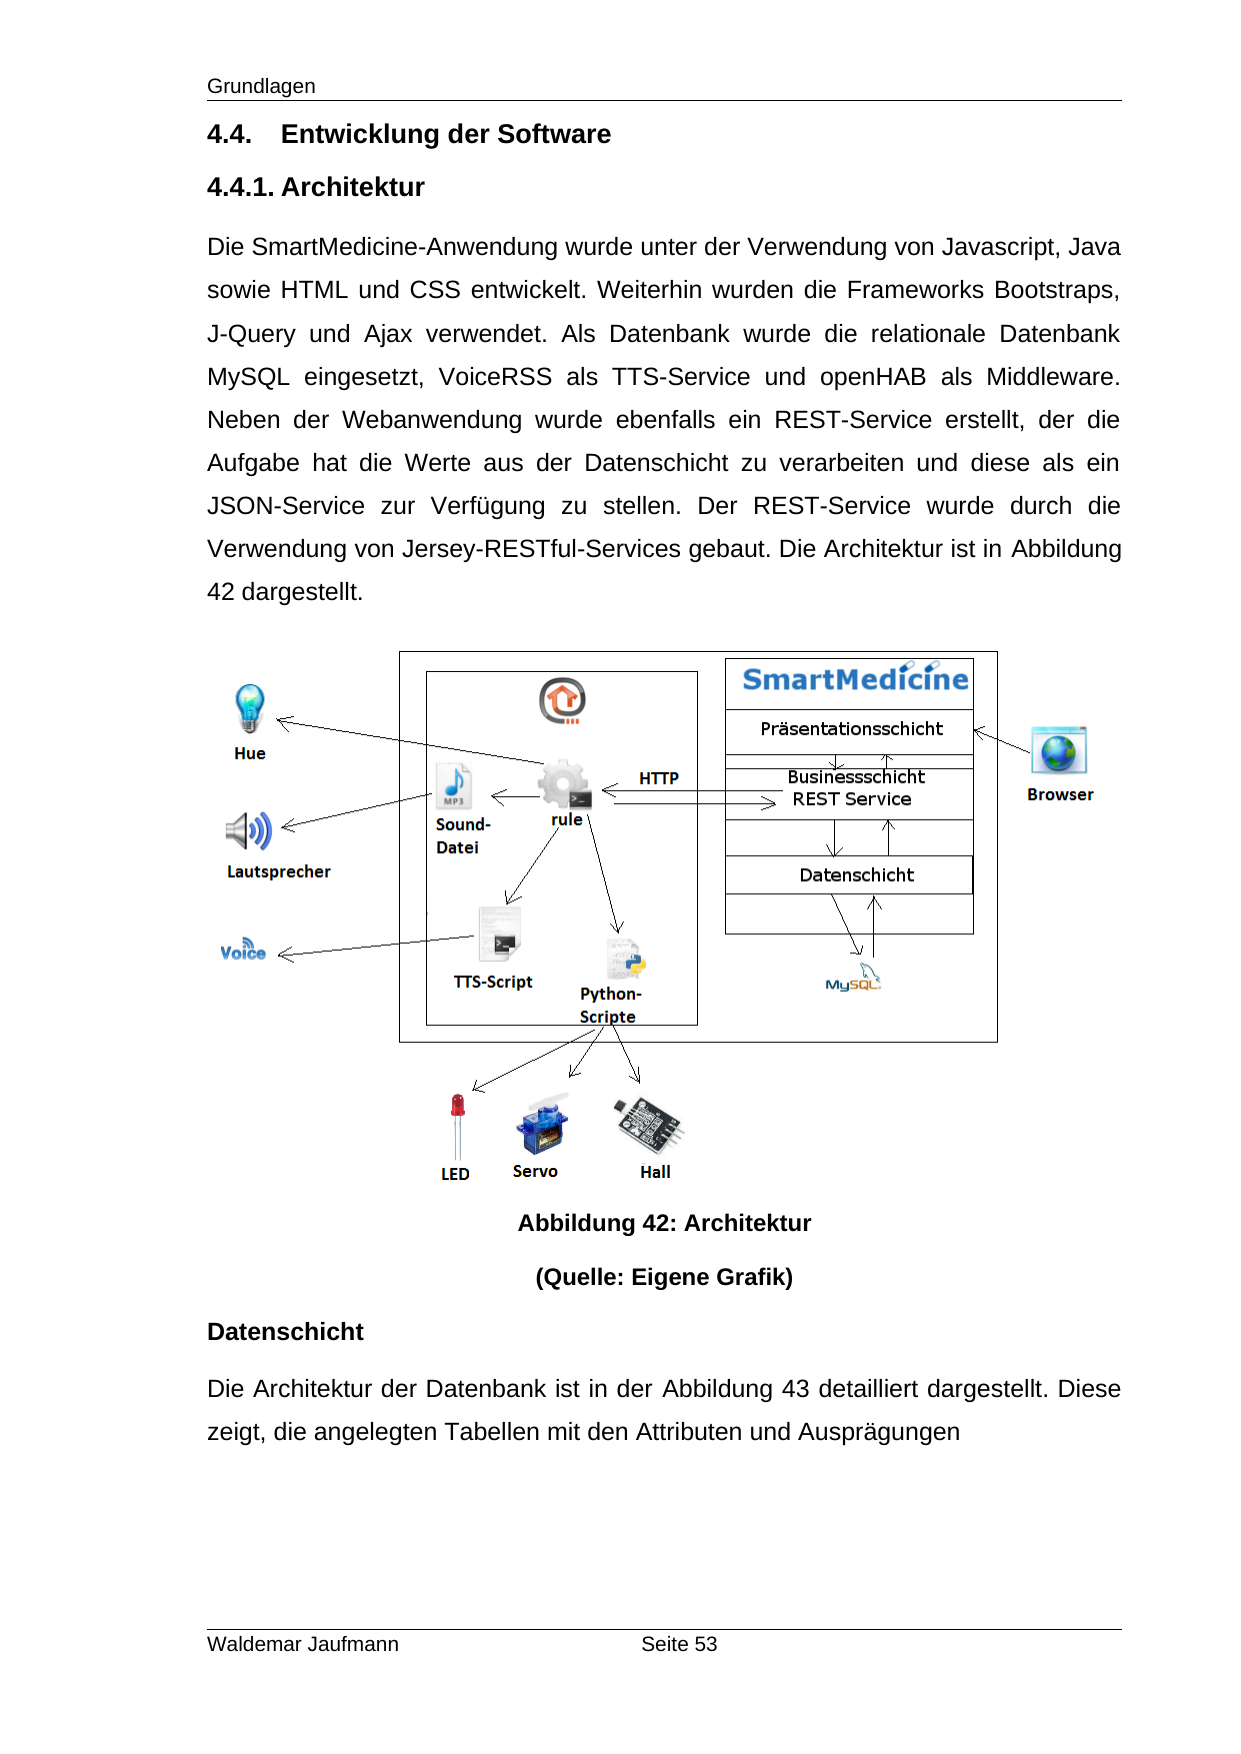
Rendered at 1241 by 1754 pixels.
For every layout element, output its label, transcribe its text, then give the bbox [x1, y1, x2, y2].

picture [206, 648, 1182, 1197]
text Die Architektur der Datenbank ist in der Abbildung 43 detailliert dargestellt. Diese zeigt, die angelegten Tabellen mit den Attributen und Ausprägungen [207, 1374, 1122, 1446]
text Datenschicht [207, 1317, 1122, 1346]
text Abbildung 42: Architektur [207, 1209, 1122, 1237]
text Die SmartMedicine-Anwendung wurde unter der Verwendung von Javascript, Java sowie HTML und CSS entwickelt. Weiterhin wurden die Frameworks Bootstraps, J-Query und Ajax verwendet. Als Datenbank wurde die relationale Datenbank MySQL eingesetzt, VoiceRSS als TTS-Service und openHAB als Middleware. Neben der Webanwendung wurde ebenfalls ein REST-Service erstellt, der die Aufgabe hat die Werte aus der Datenschicht zu verarbeiten und diese als ein JSON-Service zur Verfügung zu stellen. Der REST-Service wurde durch die Verwendung von Jersey-RESTful-Services gebaut. Die Architektur ist in Abbildung 42 dargestellt. [207, 232, 1122, 606]
subtitle Entwicklung der Software [207, 118, 1122, 149]
text (Quelle: Eigene Grafik) [207, 1263, 1122, 1291]
subtitle Architektur [207, 170, 1122, 203]
